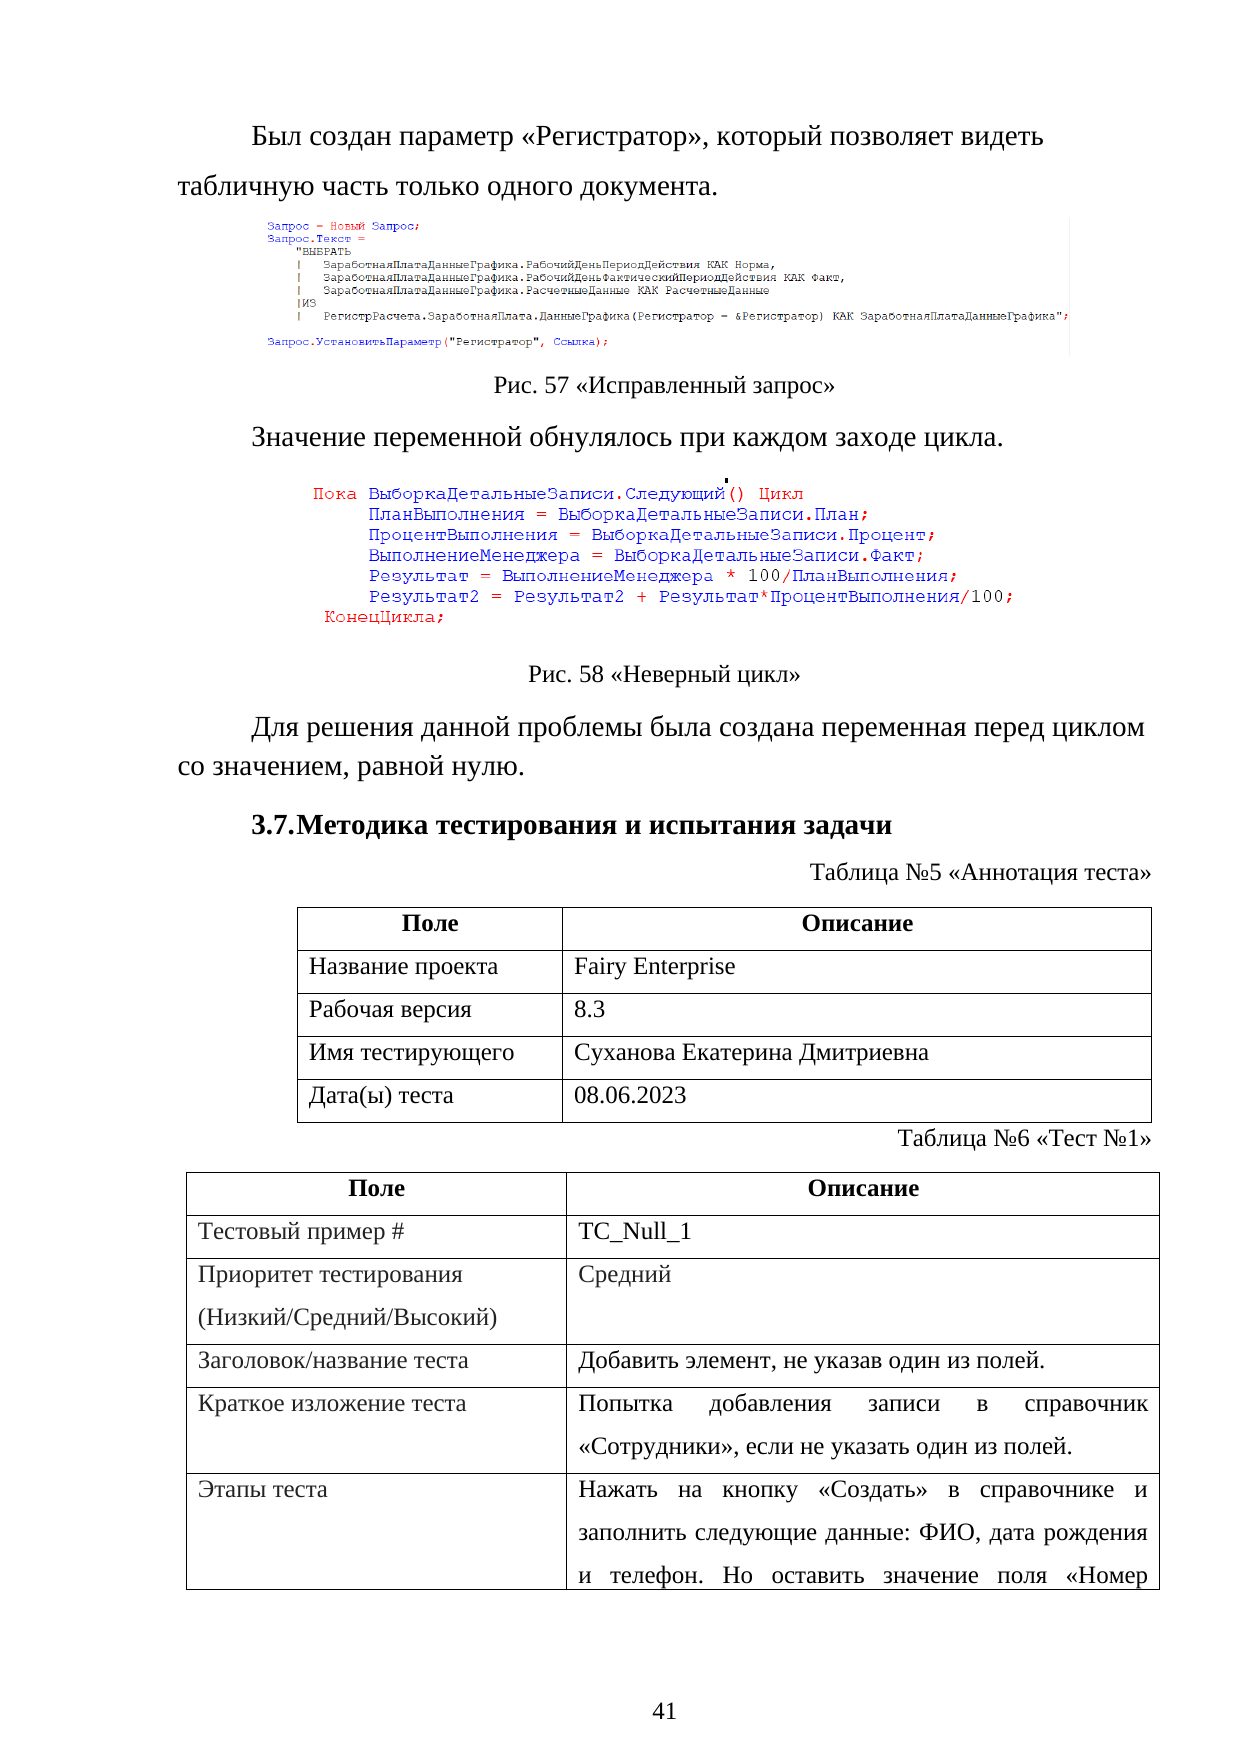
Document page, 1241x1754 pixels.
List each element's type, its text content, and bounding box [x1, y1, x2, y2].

picture [304, 478, 1025, 635]
table_cell 8.3 [563, 994, 1151, 1036]
table_header Поле [298, 908, 562, 950]
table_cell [567, 1474, 1159, 1589]
text Рис. 58 «Неверный цикл» [177, 659, 1152, 688]
table_cell Fairy Enterprise [563, 951, 1151, 993]
text Рис. 57 «Исправленный запрос» [177, 370, 1152, 398]
table_cell Дата(ы) теста [298, 1080, 562, 1122]
table_cell Попытка добавления записи в справочник «Сотрудники», если не указать один из полей. [567, 1388, 1159, 1473]
table_header Поле [187, 1173, 566, 1215]
table_cell Рабочая версия [298, 994, 562, 1036]
table_cell Средний [567, 1259, 1159, 1344]
text Значение переменной обнулялось при каждом заходе цикла. [177, 419, 1152, 453]
table_cell Суханова Екатерина Дмитриевна [563, 1037, 1151, 1079]
table_cell Заголовок/название теста [187, 1345, 566, 1387]
text Таблица №5 «Аннотация теста» [177, 857, 1152, 886]
table_cell 08.06.2023 [563, 1080, 1151, 1122]
picture [259, 218, 1070, 356]
text Таблица №6 «Тест №1» [177, 1123, 1152, 1151]
table_header Описание [567, 1173, 1159, 1215]
text Был создан параметр «Регистратор», который позволяет видеть табличную часть только одного документа. [177, 118, 1152, 202]
table_cell Название проекта [298, 951, 562, 993]
table_cell Этапы теста [187, 1474, 566, 1589]
table_cell TC_Null_1 [567, 1216, 1159, 1258]
table_cell Тестовый пример # [187, 1216, 566, 1258]
table_cell Краткое изложение теста [187, 1388, 566, 1473]
table_header Описание [563, 908, 1151, 950]
list Методика тестирования и испытания задачи [251, 807, 1152, 841]
text Для решения данной проблемы была создана переменная перед циклом со значением, равной нулю. [177, 709, 1152, 781]
table_cell Имя тестирующего [298, 1037, 562, 1079]
table_cell Приоритет тестирования (Низкий/Средний/Высокий) [187, 1259, 566, 1344]
table_cell Добавить элемент, не указав один из полей. [567, 1345, 1159, 1387]
